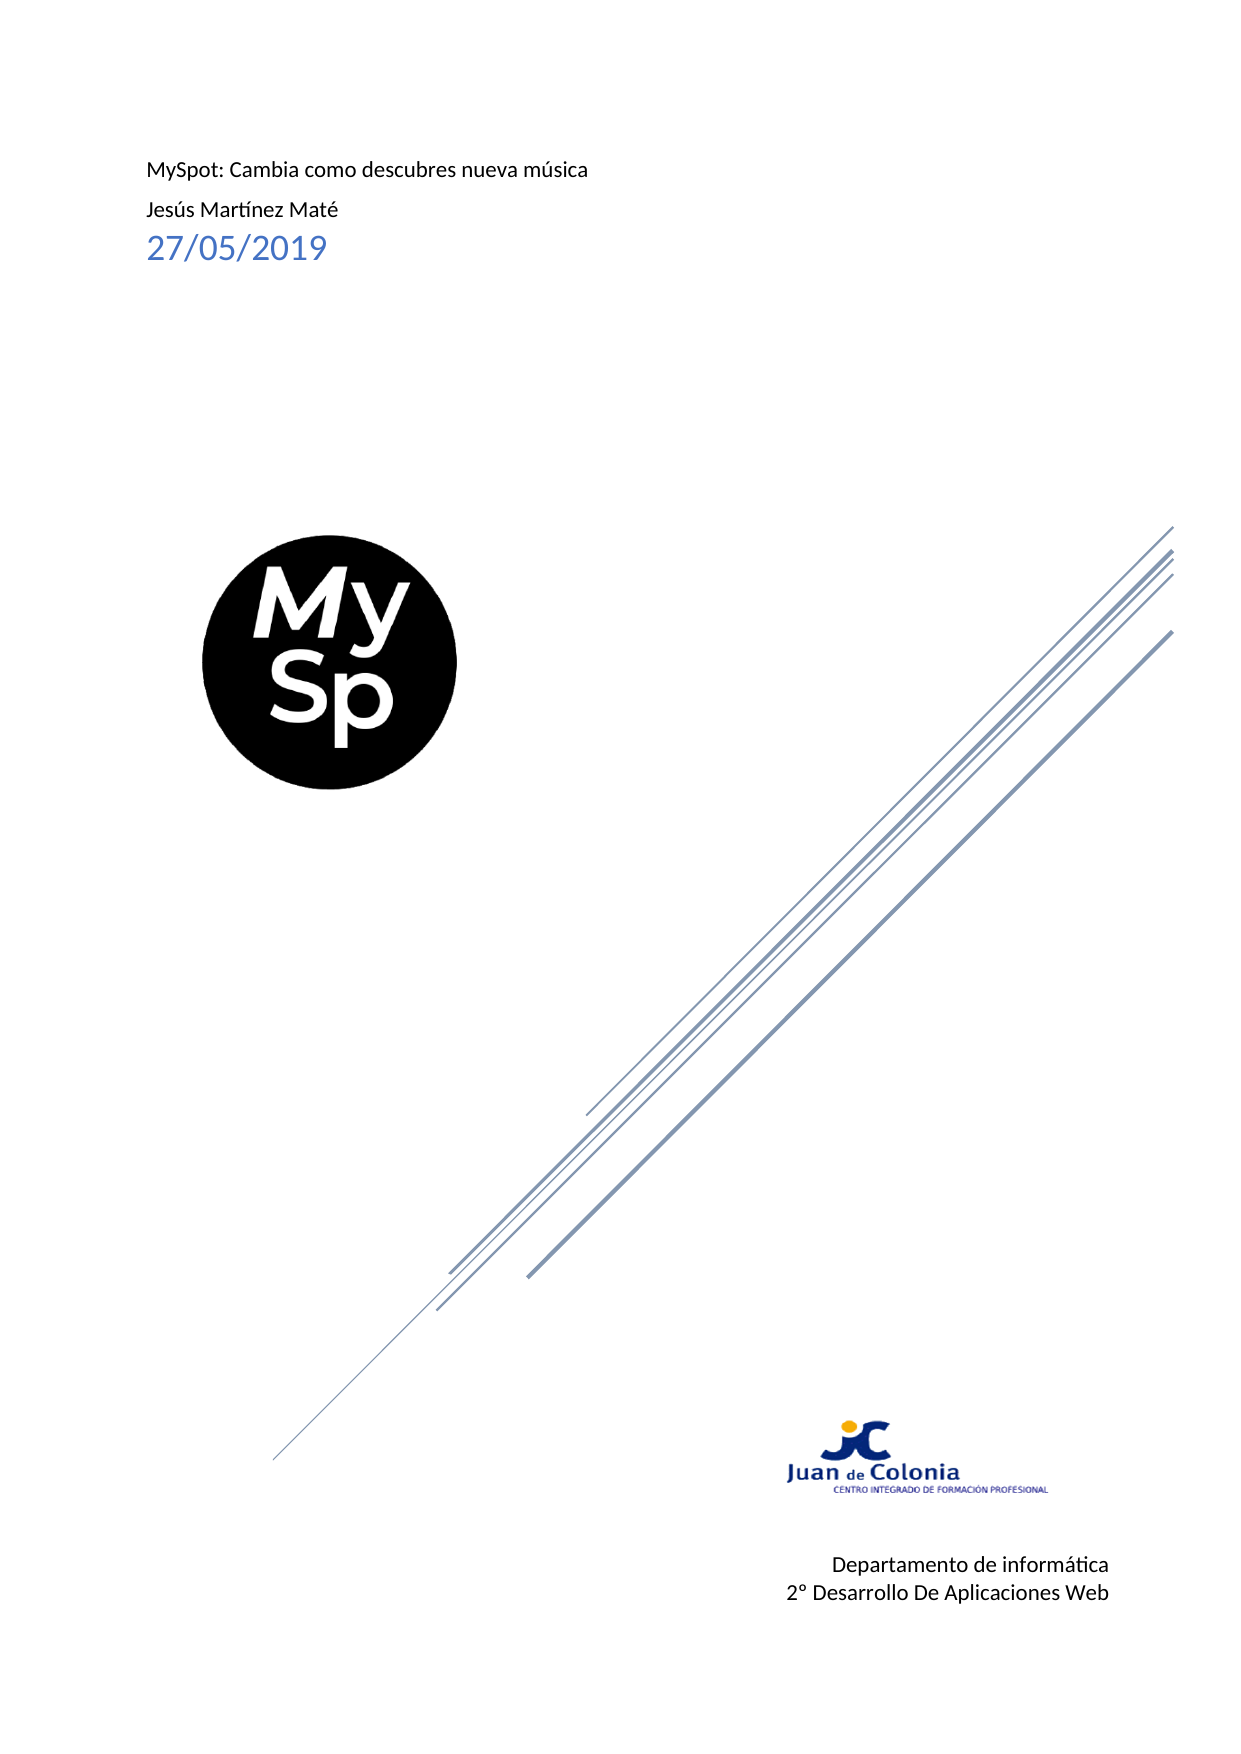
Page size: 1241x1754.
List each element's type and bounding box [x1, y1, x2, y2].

picture [194, 528, 464, 794]
picture [777, 1413, 1059, 1498]
